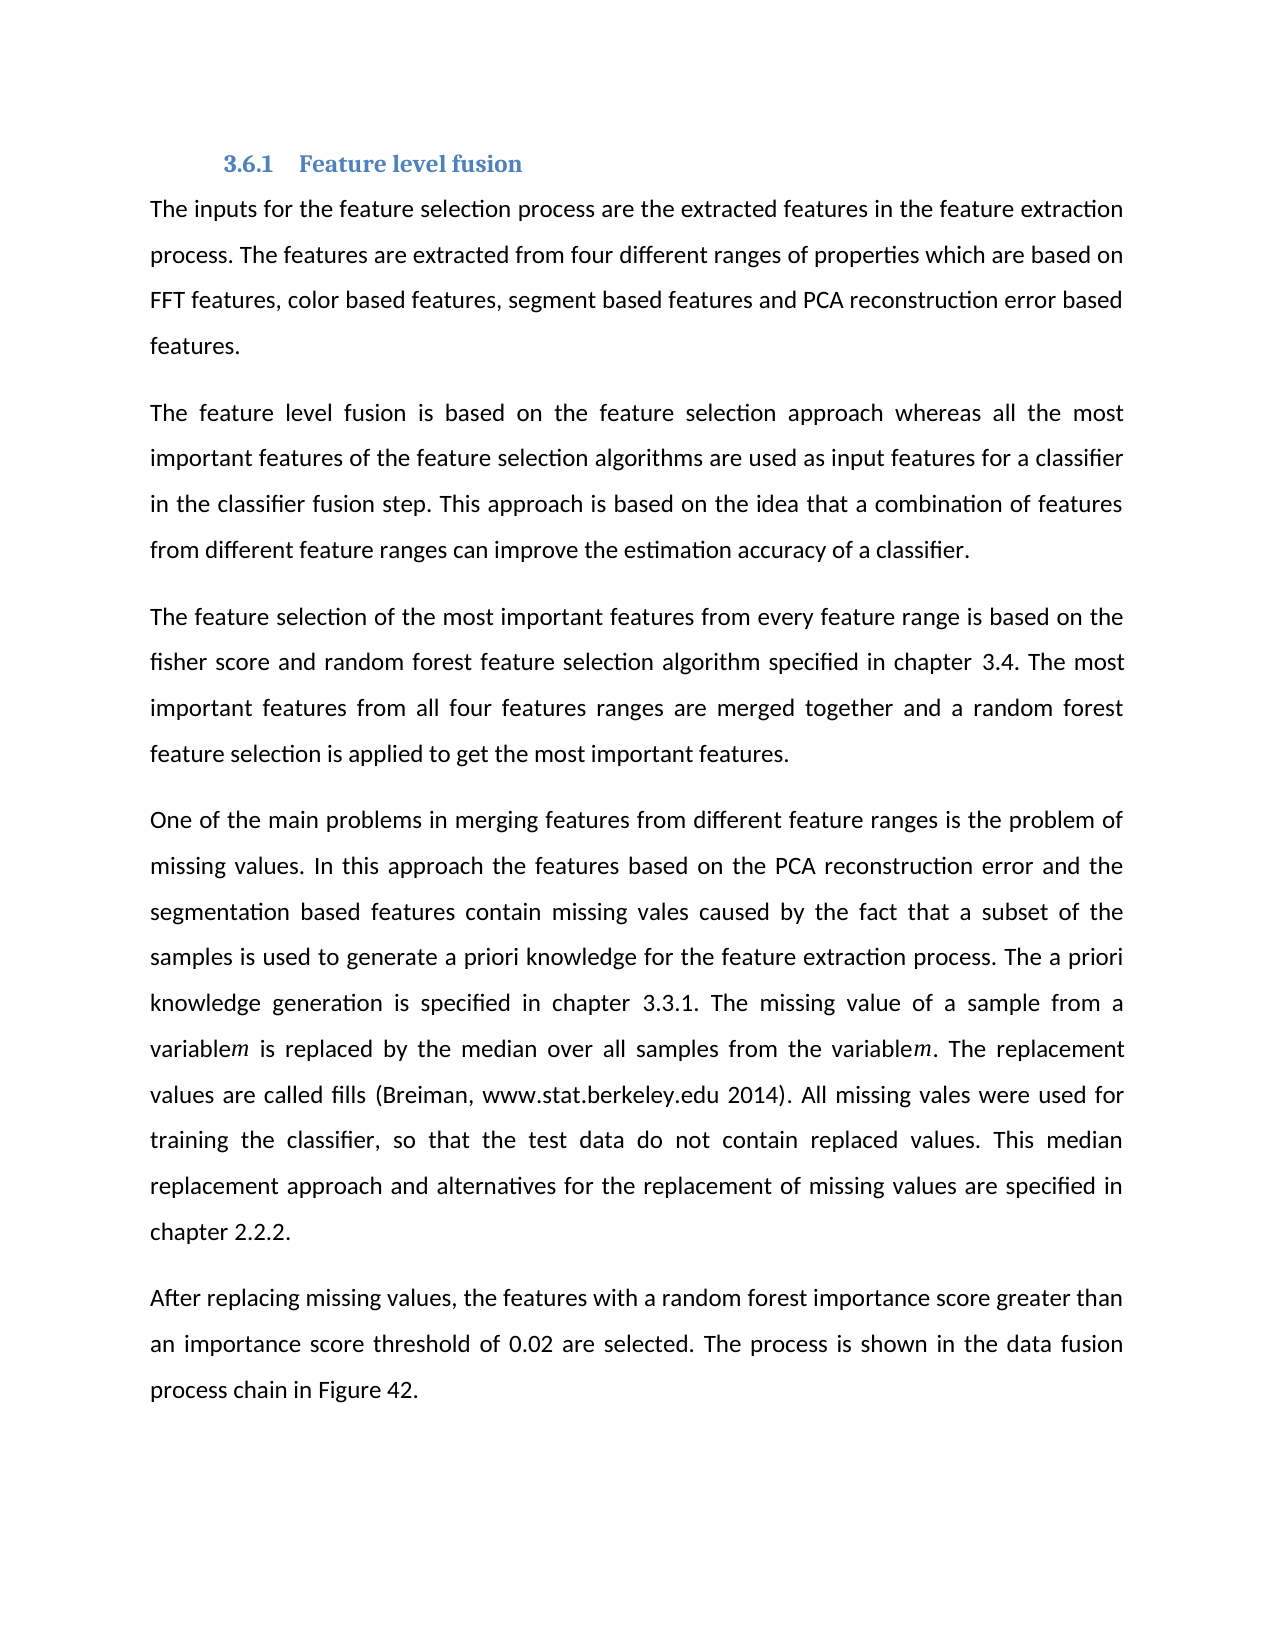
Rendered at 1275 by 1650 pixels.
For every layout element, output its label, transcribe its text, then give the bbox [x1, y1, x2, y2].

text The feature level fusion is based on the feature selection approach whereas all the most important features of the feature selection algorithms are used as input features for a classifier in the classifier fusion step. This approach is based on the idea that a combination of features from different feature ranges can improve the estimation accuracy of a classifier. [150, 397, 1125, 564]
text The inputs for the feature selection process are the extracted features in the feature extraction process. The features are extracted from four different ranges of properties which are based on FFT features, color based features, segment based features and PCA reconstruction error based features. [150, 193, 1125, 361]
text The feature selection of the most important features from every feature range is based on the fisher score and random forest feature selection algorithm specified in chapter 3.4. The most important features from all four features ranges are merged together and a random forest feature selection is applied to get the most important features. [150, 601, 1125, 768]
text One of the main problems in merging features from different feature ranges is the problem of missing values. In this approach the features based on the PCA reconstruction error and the segmentation based features contain missing vales caused by the fact that a subset of the samples is used to generate a priori knowledge for the feature extraction process. The a priori knowledge generation is specified in chapter 3.3.1. The missing value of a sample from a variable is replaced by the median over all samples from the variable. The replacement values are called fills . All missing vales were used for training the classifier, so that the test data do not contain replaced values. This median replacement approach and alternatives for the replacement of missing values are specified in chapter 2.2.2. [150, 804, 1125, 1246]
text After replacing missing values, the features with a random forest importance score greater than an importance score threshold of 0.02 are selected. The process is shown in the data fusion process chain in Figure 42. [150, 1282, 1125, 1404]
subtitle Feature level fusion [224, 150, 1125, 179]
